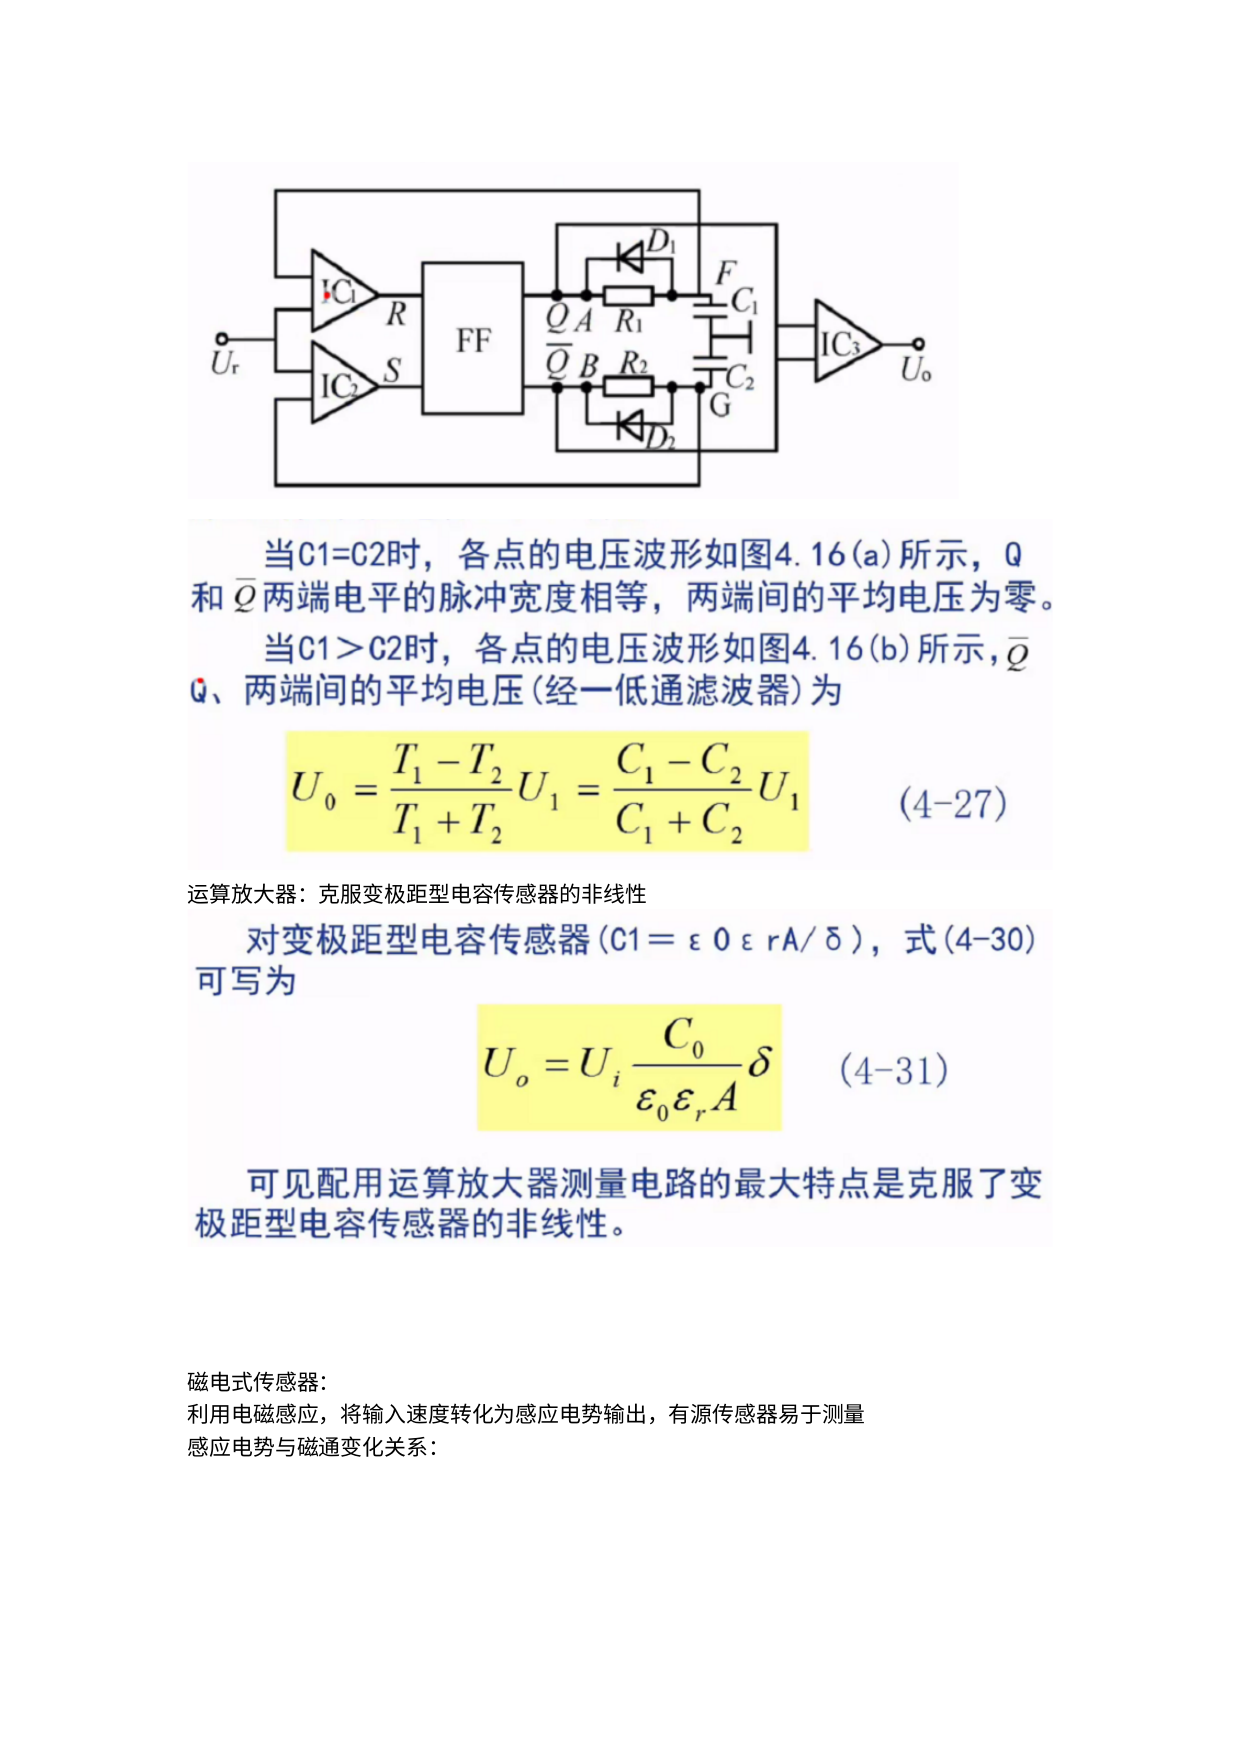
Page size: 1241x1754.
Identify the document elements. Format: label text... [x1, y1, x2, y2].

picture [187, 909, 1053, 1247]
text 感应电势与磁通变化关系： [187, 1429, 1053, 1462]
picture [187, 162, 959, 499]
text 利用电磁感应，将输入速度转化为感应电势输出，有源传感器易于测量 [187, 1397, 1053, 1429]
text 磁电式传感器： [187, 1364, 1053, 1397]
text 运算放大器：克服变极距型电容传感器的非线性 [187, 877, 1053, 909]
picture [187, 519, 1053, 870]
